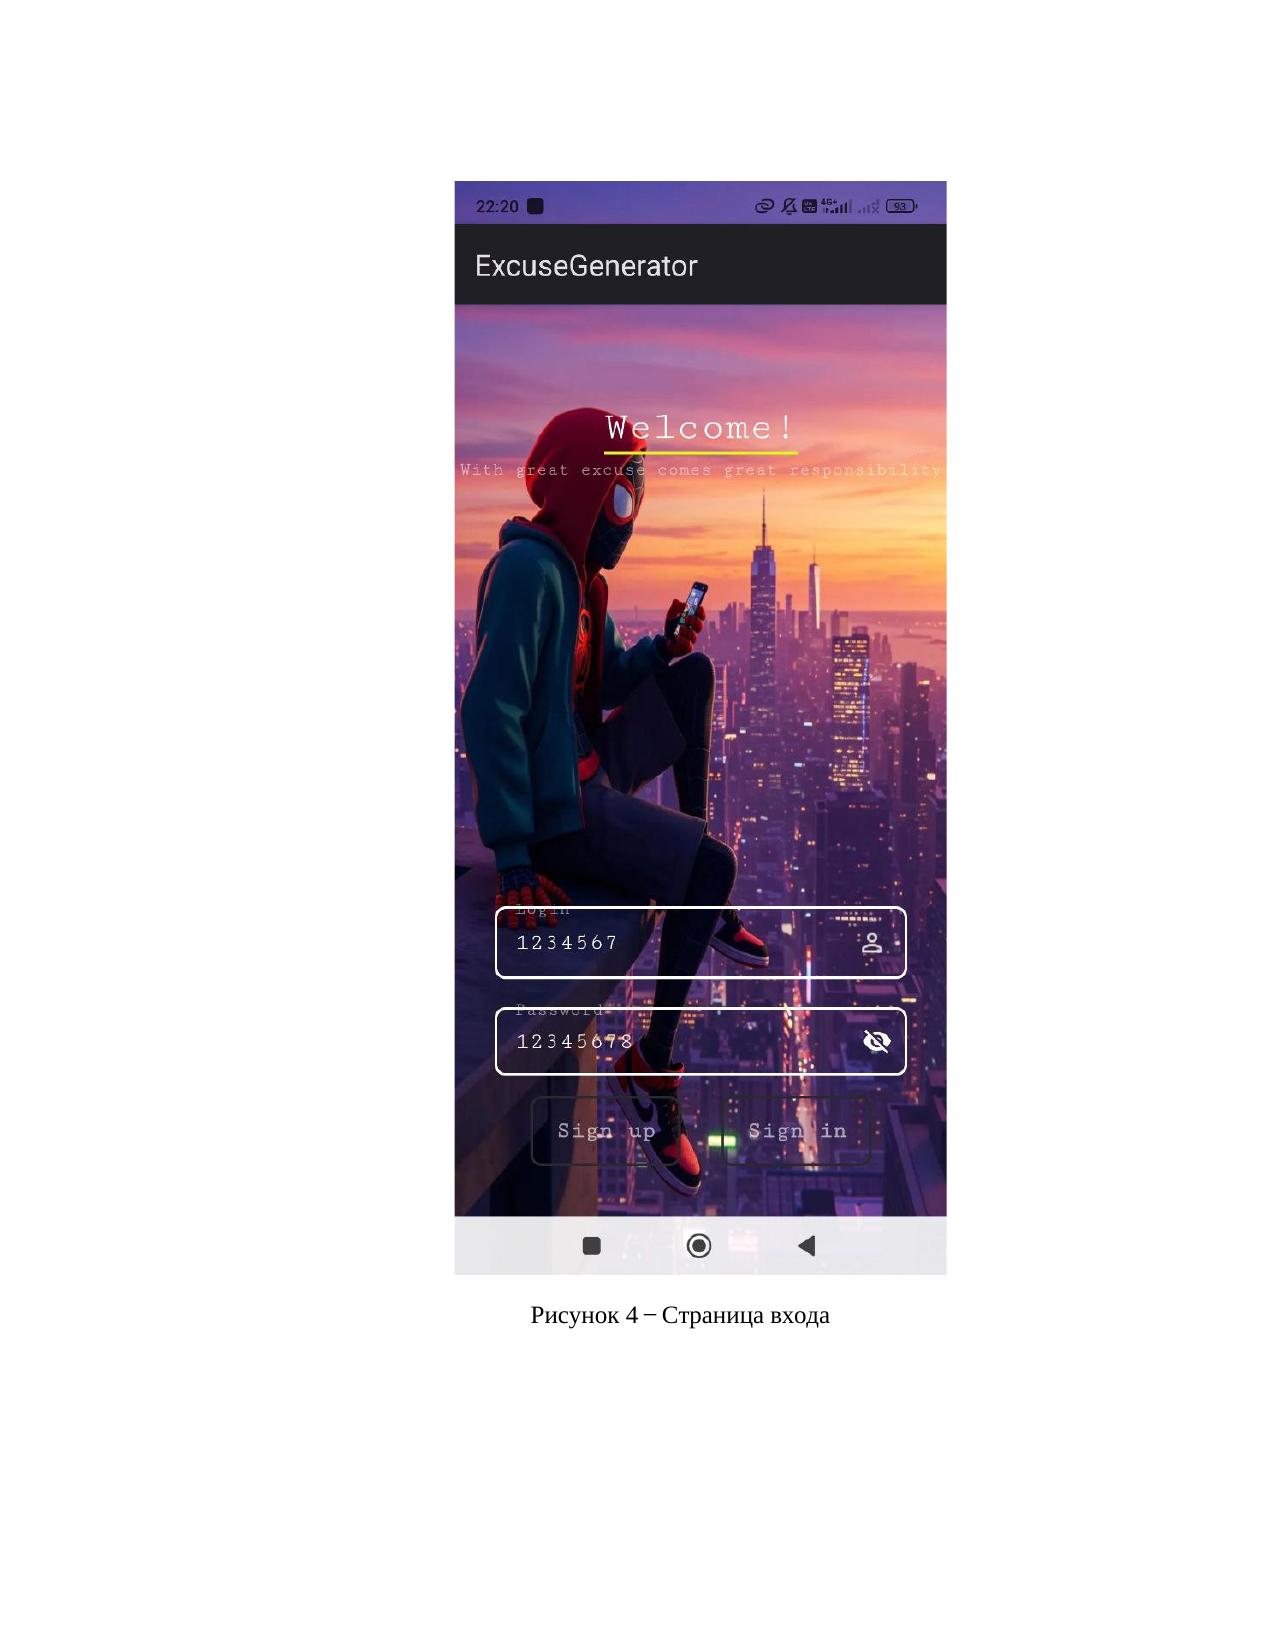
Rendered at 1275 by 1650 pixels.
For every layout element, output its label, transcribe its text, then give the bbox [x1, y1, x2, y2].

text Рисунок 4 ̶ Страница входа [198, 1300, 1162, 1328]
picture [454, 181, 947, 1275]
